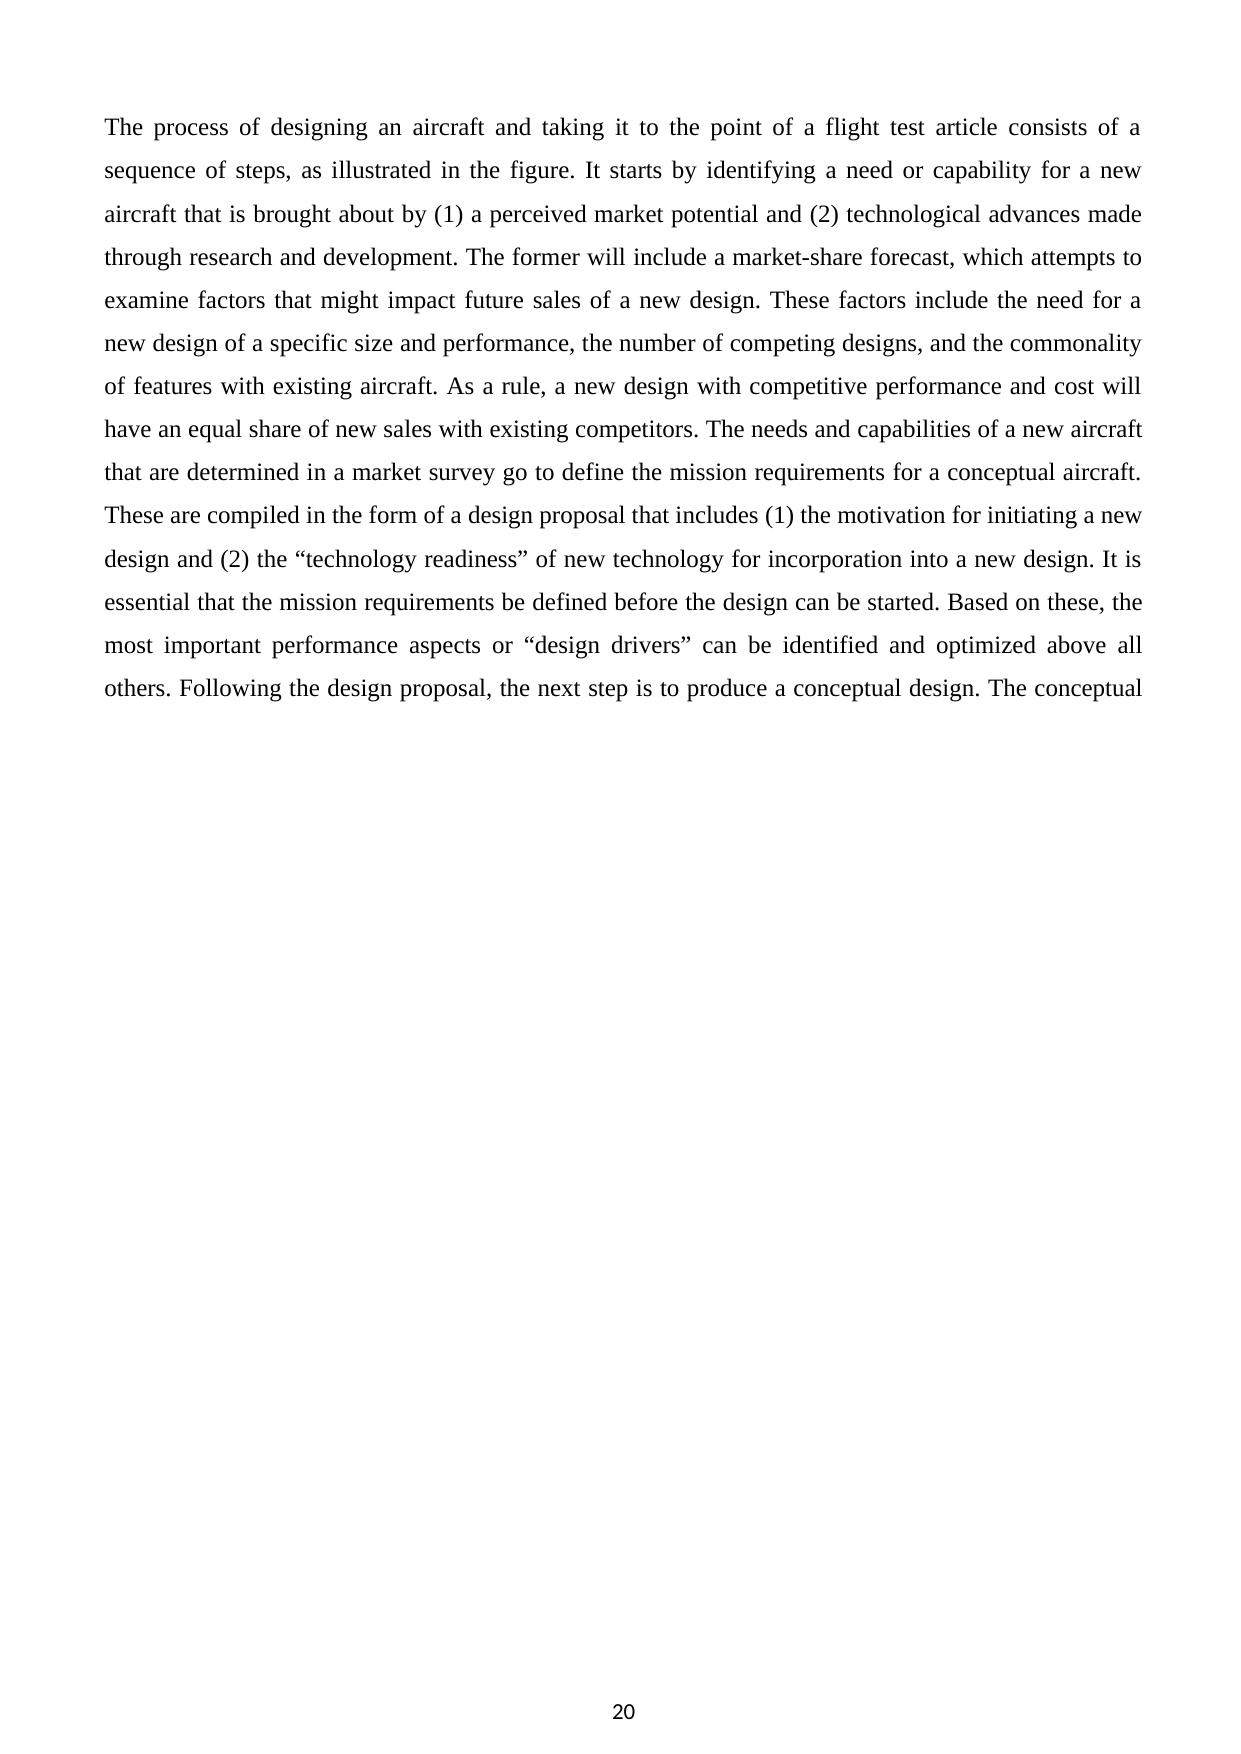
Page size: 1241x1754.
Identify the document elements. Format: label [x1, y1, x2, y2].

text [104, 112, 1144, 1630]
